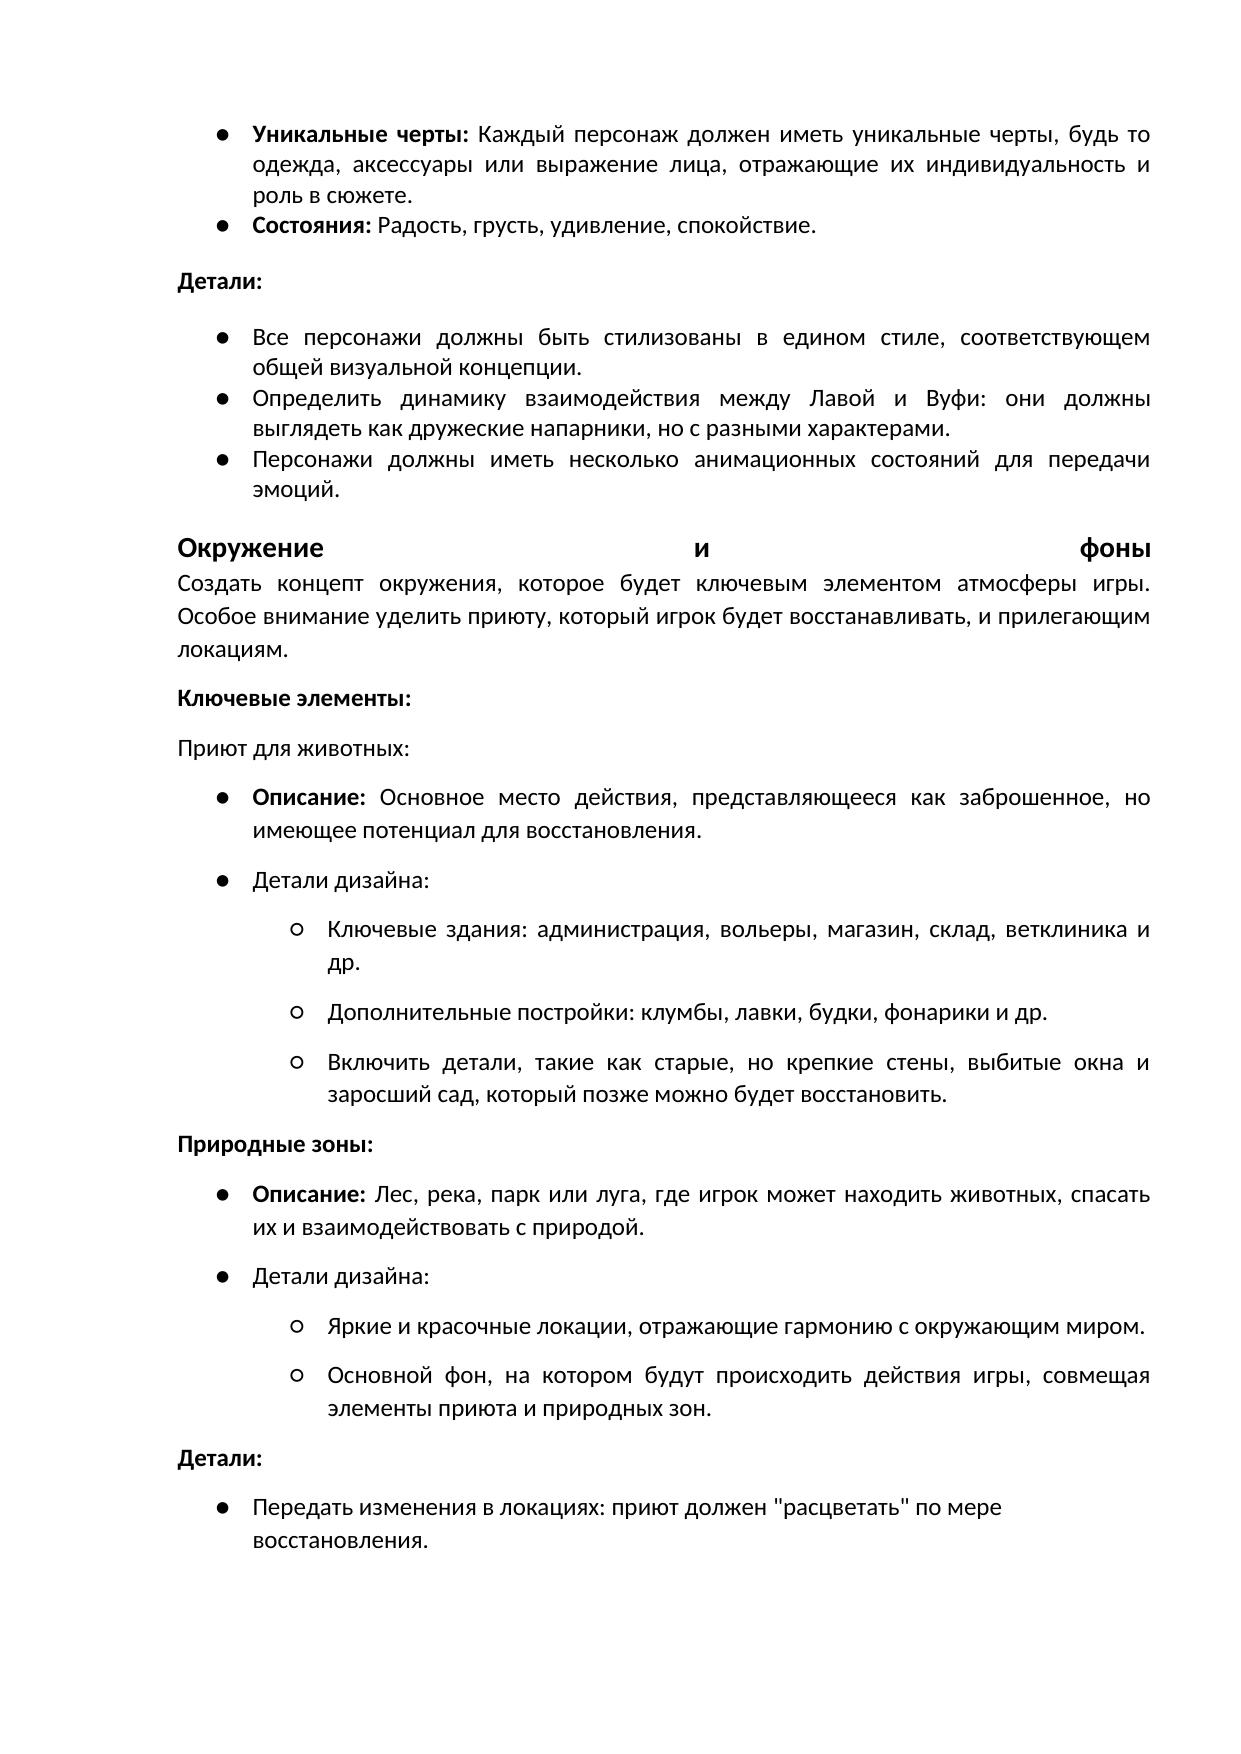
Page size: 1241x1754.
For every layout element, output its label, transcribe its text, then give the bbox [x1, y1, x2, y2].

list Детали дизайна: [215, 1260, 1152, 1291]
list Персонажи должны иметь несколько анимационных состояний для передачи эмоций. [215, 443, 1152, 504]
list Состояния: Радость, грусть, удивление, спокойствие. [215, 210, 1152, 240]
list Определить динамику взаимодействия между Лавой и Вуфи: они должны выглядеть как дружеские напарники, но с разными характерами. [215, 382, 1152, 443]
list Основной фон, на котором будут происходить действия игры, совмещая элементы приюта и природных зон. [290, 1359, 1152, 1423]
list Включить детали, такие как старые, но крепкие стены, выбитые окна и заросший сад, который позже можно будет восстановить. [290, 1046, 1152, 1109]
list Дополнительные постройки: клумбы, лавки, будки, фонарики и др. [290, 996, 1152, 1027]
text Детали: [177, 1442, 1152, 1472]
list Детали дизайна: [215, 864, 1152, 894]
text Окружение и фоны Создать концепт окружения, которое будет ключевым элементом атмосферы игры. Особое внимание уделить приюту, который игрок будет восстанавливать, и прилегающим локациям. [177, 529, 1152, 663]
text Ключевые элементы: [177, 682, 1152, 713]
list Передать изменения в локациях: приют должен "расцветать" по мере восстановления. [215, 1491, 1152, 1555]
list Описание: Основное место действия, представляющееся как заброшенное, но имеющее потенциал для восстановления. [215, 781, 1152, 845]
list Яркие и красочные локации, отражающие гармонию с окружающим миром. [290, 1310, 1152, 1340]
list Уникальные черты: Каждый персонаж должен иметь уникальные черты, будь то одежда, аксессуары или выражение лица, отражающие их индивидуальность и роль в сюжете. [215, 118, 1152, 210]
list Ключевые здания: администрация, вольеры, магазин, склад, ветклиника и др. [290, 913, 1152, 977]
text Приют для животных: [177, 732, 1152, 762]
text Детали: [177, 265, 1152, 296]
list Описание: Лес, река, парк или луга, где игрок может находить животных, спасать их и взаимодействовать с природой. [215, 1178, 1152, 1241]
text Природные зоны: [177, 1128, 1152, 1159]
list Все персонажи должны быть стилизованы в едином стиле, соответствующем общей визуальной концепции. [215, 321, 1152, 382]
